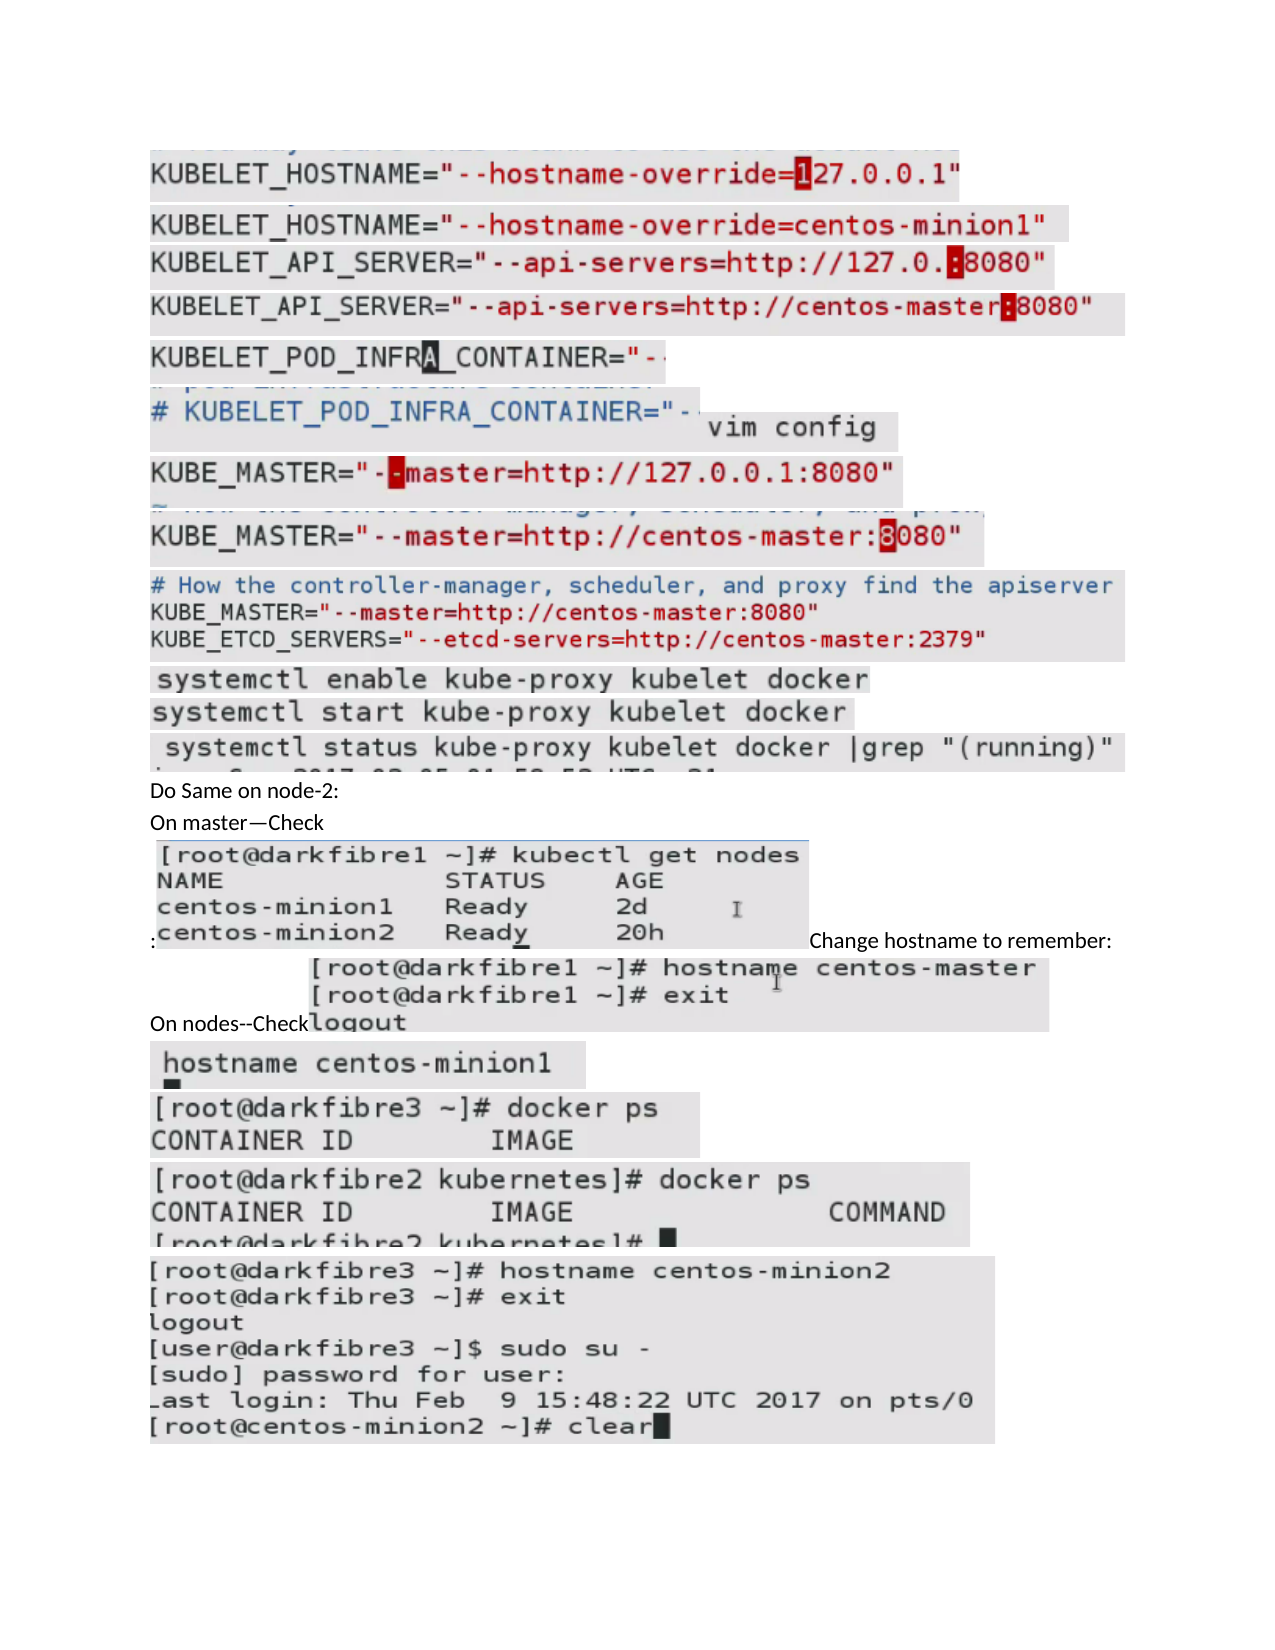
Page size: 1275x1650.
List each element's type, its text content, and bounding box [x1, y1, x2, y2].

picture [150, 698, 855, 730]
text On master—Check [150, 808, 1125, 836]
picture [150, 1092, 700, 1158]
picture [150, 205, 1069, 242]
picture [150, 340, 666, 384]
picture [150, 570, 1125, 662]
picture [150, 456, 904, 508]
picture [150, 245, 1055, 290]
text Do Same on node-2: [150, 776, 1125, 804]
picture [150, 387, 899, 452]
picture [156, 840, 810, 949]
picture [150, 150, 960, 202]
picture [150, 293, 1125, 336]
picture [150, 1041, 586, 1089]
picture [150, 1256, 996, 1444]
picture [150, 511, 985, 567]
picture [150, 1162, 971, 1247]
picture [150, 666, 871, 693]
picture [308, 958, 1050, 1032]
picture [150, 733, 1125, 772]
